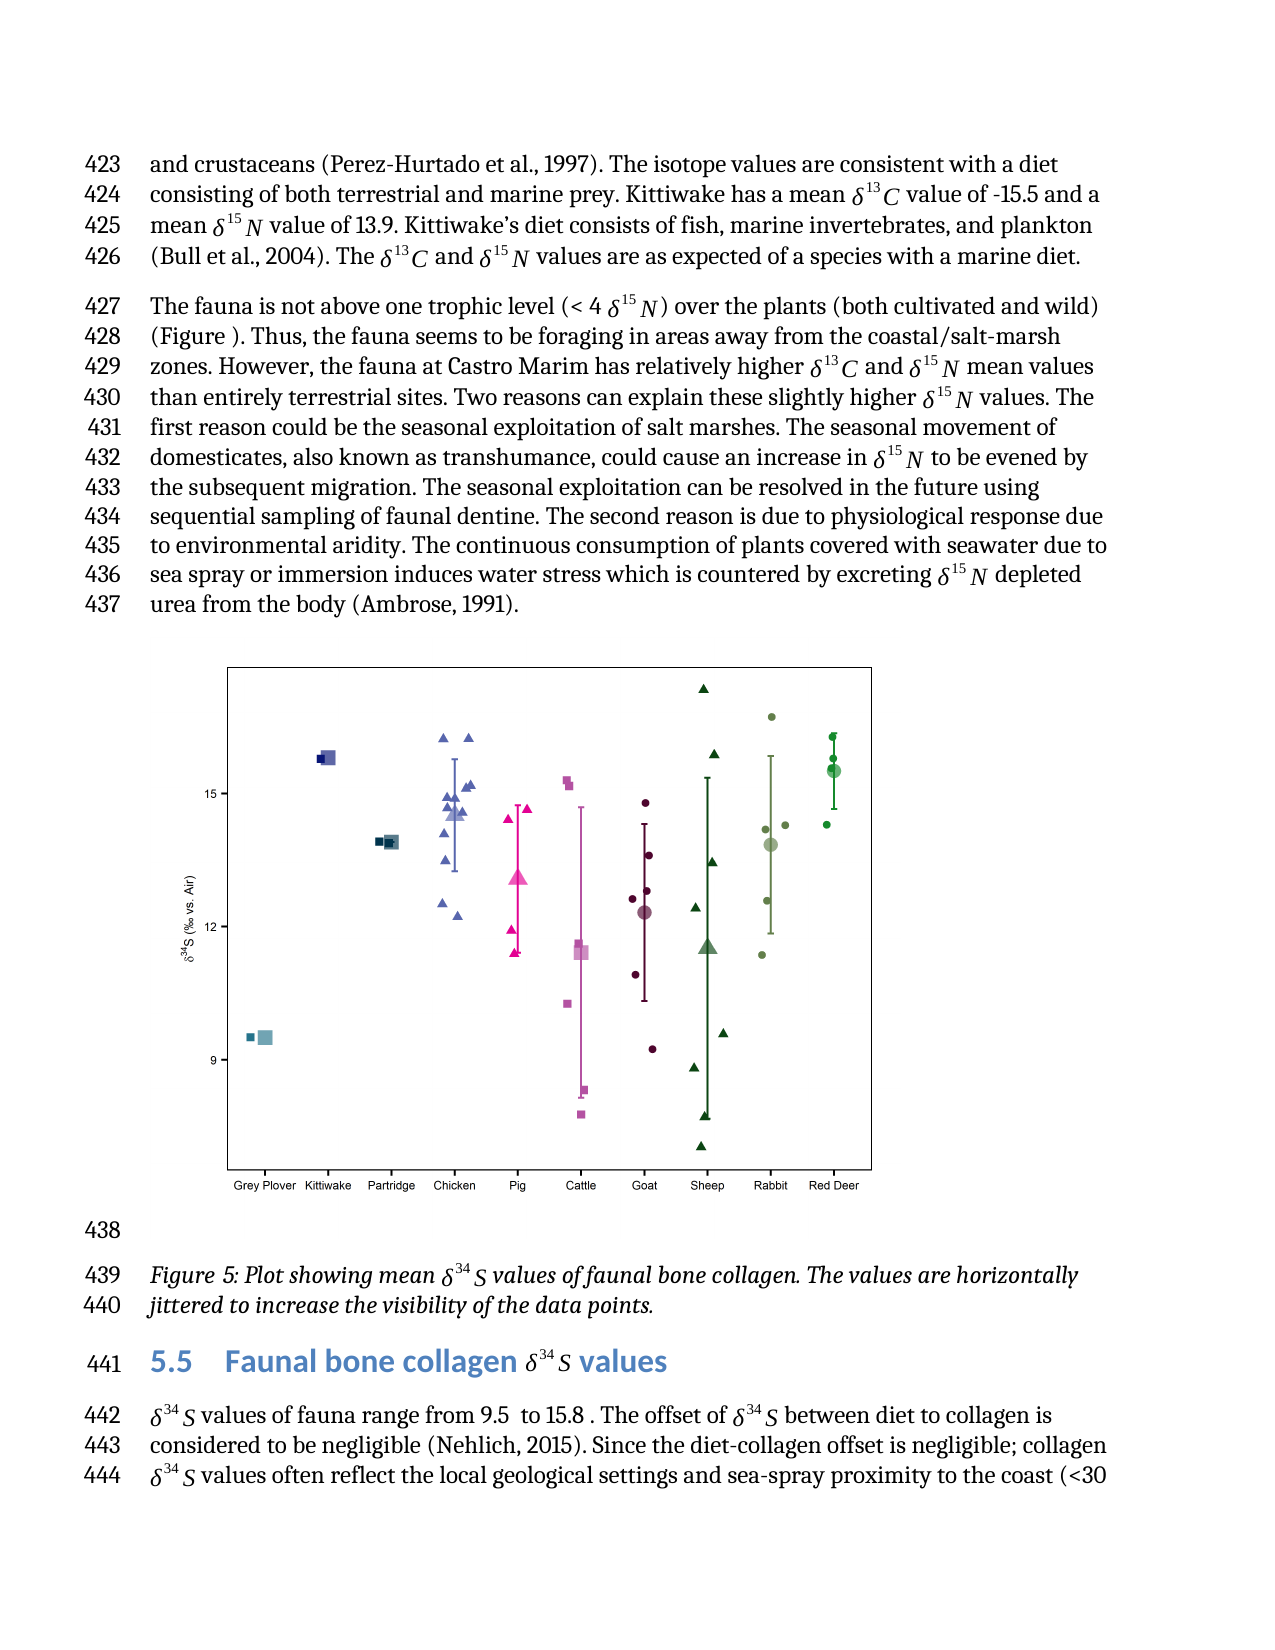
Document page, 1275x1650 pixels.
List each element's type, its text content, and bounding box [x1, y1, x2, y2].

text The fauna is not above one trophic level (< 4 ) over the plants (both cultivated and wild) (Figure ). Thus, the fauna seems to be foraging in areas away from the coastal/salt-marsh zones. However, the fauna at Castro Marim has relatively higher and mean values than entirely terrestrial sites. Two reasons can explain these slightly higher values. The first reason could be the seasonal exploitation of salt marshes. The seasonal movement of domesticates, also known as transhumance, could cause an increase in to be evened by the subsequent migration. The seasonal exploitation can be resolved in the future using sequential sampling of faunal dentine. The second reason is due to physiological response due to environmental aridity. The continuous consumption of plants covered with seawater due to sea spray or immersion induces water stress which is countered by excreting depleted urea from the body (Ambrose, 1991). [150, 291, 1125, 619]
picture [150, 637, 902, 1239]
subtitle 5.5 Faunal bone collagen values [150, 1341, 1125, 1381]
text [150, 1400, 1125, 1491]
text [150, 150, 1125, 272]
text Figure 5: Plot showing mean values of faunal bone collagen. The values are horizontally jittered to increase the visibility of the data points. [150, 1260, 1125, 1320]
